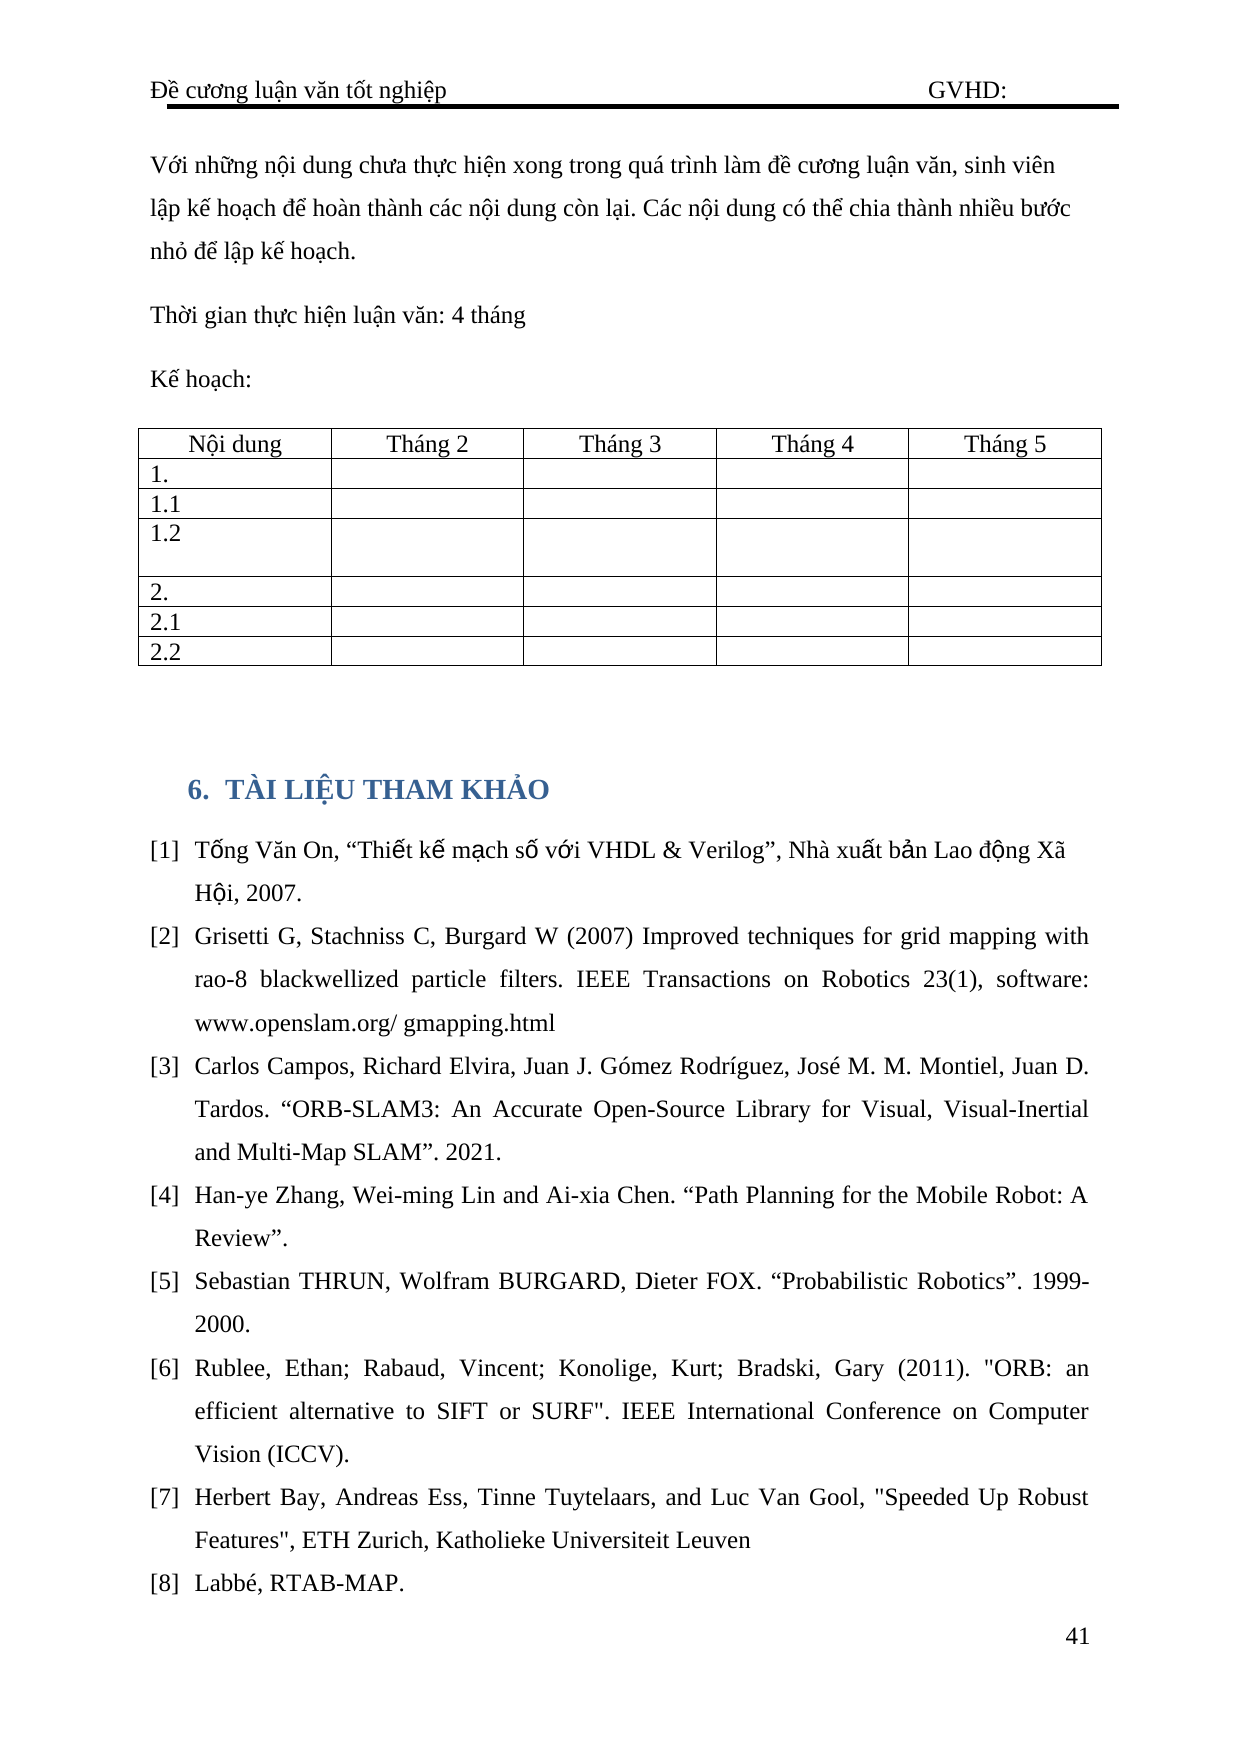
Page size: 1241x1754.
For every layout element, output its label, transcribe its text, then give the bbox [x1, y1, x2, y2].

table_cell [717, 607, 908, 636]
list Sebastian THRUN, Wolfram BURGARD, Dieter FOX. “Probabilistic Robotics”. 1999-2000. [150, 1266, 1090, 1338]
list Han-ye Zhang, Wei-ming Lin and Ai-xia Chen. “Path Planning for the Mobile Robot: A Review”. [150, 1180, 1090, 1252]
list Grisetti G, Stachniss C, Burgard W (2007) Improved techniques for grid mapping with rao-8 blackwellized particle filters. IEEE Transactions on Robotics 23(1), software: www.openslam.org/ gmapping.html [150, 921, 1090, 1036]
table_cell [332, 459, 523, 488]
subtitle TÀI LIỆU THAM KHẢO [187, 772, 1090, 806]
text Thời gian thực hiện luận văn: 4 tháng [150, 300, 1090, 329]
table_cell 2. [139, 577, 331, 606]
table_cell 2.2 [139, 637, 331, 665]
table_cell 2.1 [139, 607, 331, 636]
table_cell [332, 577, 523, 606]
table_cell [332, 489, 523, 517]
table_cell [524, 607, 716, 636]
list Labbé, RTAB-MAP. [150, 1568, 1090, 1597]
table_cell [524, 577, 716, 606]
text Kế hoạch: [150, 364, 1090, 393]
table_header Tháng 3 [524, 429, 716, 458]
table_cell 1.2 [139, 519, 331, 576]
table_header Tháng 5 [909, 429, 1101, 458]
table_cell [332, 519, 523, 576]
table_cell [717, 519, 908, 576]
table_cell [332, 607, 523, 636]
table_cell [524, 459, 716, 488]
table_header Tháng 4 [717, 429, 908, 458]
text Với những nội dung chưa thực hiện xong trong quá trình làm đề cương luận văn, sinh viên lập kế hoạch để hoàn thành các nội dung còn lại. Các nội dung có thể chia thành nhiều bước nhỏ để lập kế hoạch. [150, 150, 1090, 265]
table_cell [524, 489, 716, 517]
table_cell [909, 459, 1101, 488]
table_cell [909, 489, 1101, 517]
table_header Nội dung [139, 429, 331, 458]
list Rublee, Ethan; Rabaud, Vincent; Konolige, Kurt; Bradski, Gary (2011). "ORB: an efficient alternative to SIFT or SURF". IEEE International Conference on Computer Vision (ICCV). [150, 1353, 1090, 1468]
table_cell [717, 577, 908, 606]
list Tống Văn On, “Thiết kế mạch số với VHDL & Verilog”, Nhà xuất bản Lao động Xã Hội, 2007. [150, 835, 1090, 907]
table_header Tháng 2 [332, 429, 523, 458]
table_cell [524, 519, 716, 576]
table_cell 1.1 [139, 489, 331, 517]
table_cell [909, 519, 1101, 576]
table_cell [717, 489, 908, 517]
table_cell [332, 637, 523, 665]
table_cell [909, 637, 1101, 665]
table_cell [524, 637, 716, 665]
table_cell [717, 459, 908, 488]
list Carlos Campos, Richard Elvira, Juan J. Gómez Rodríguez, José M. M. Montiel, Juan D. Tardos. “ORB-SLAM3: An Accurate Open-Source Library for Visual, Visual-Inertial and Multi-Map SLAM”. 2021. [150, 1051, 1090, 1166]
table_cell [909, 607, 1101, 636]
table_cell 1. [139, 459, 331, 488]
table_cell [909, 577, 1101, 606]
list Herbert Bay, Andreas Ess, Tinne Tuytelaars, and Luc Van Gool, "Speeded Up Robust Features", ETH Zurich, Katholieke Universiteit Leuven [150, 1482, 1090, 1554]
table_cell [717, 637, 908, 665]
